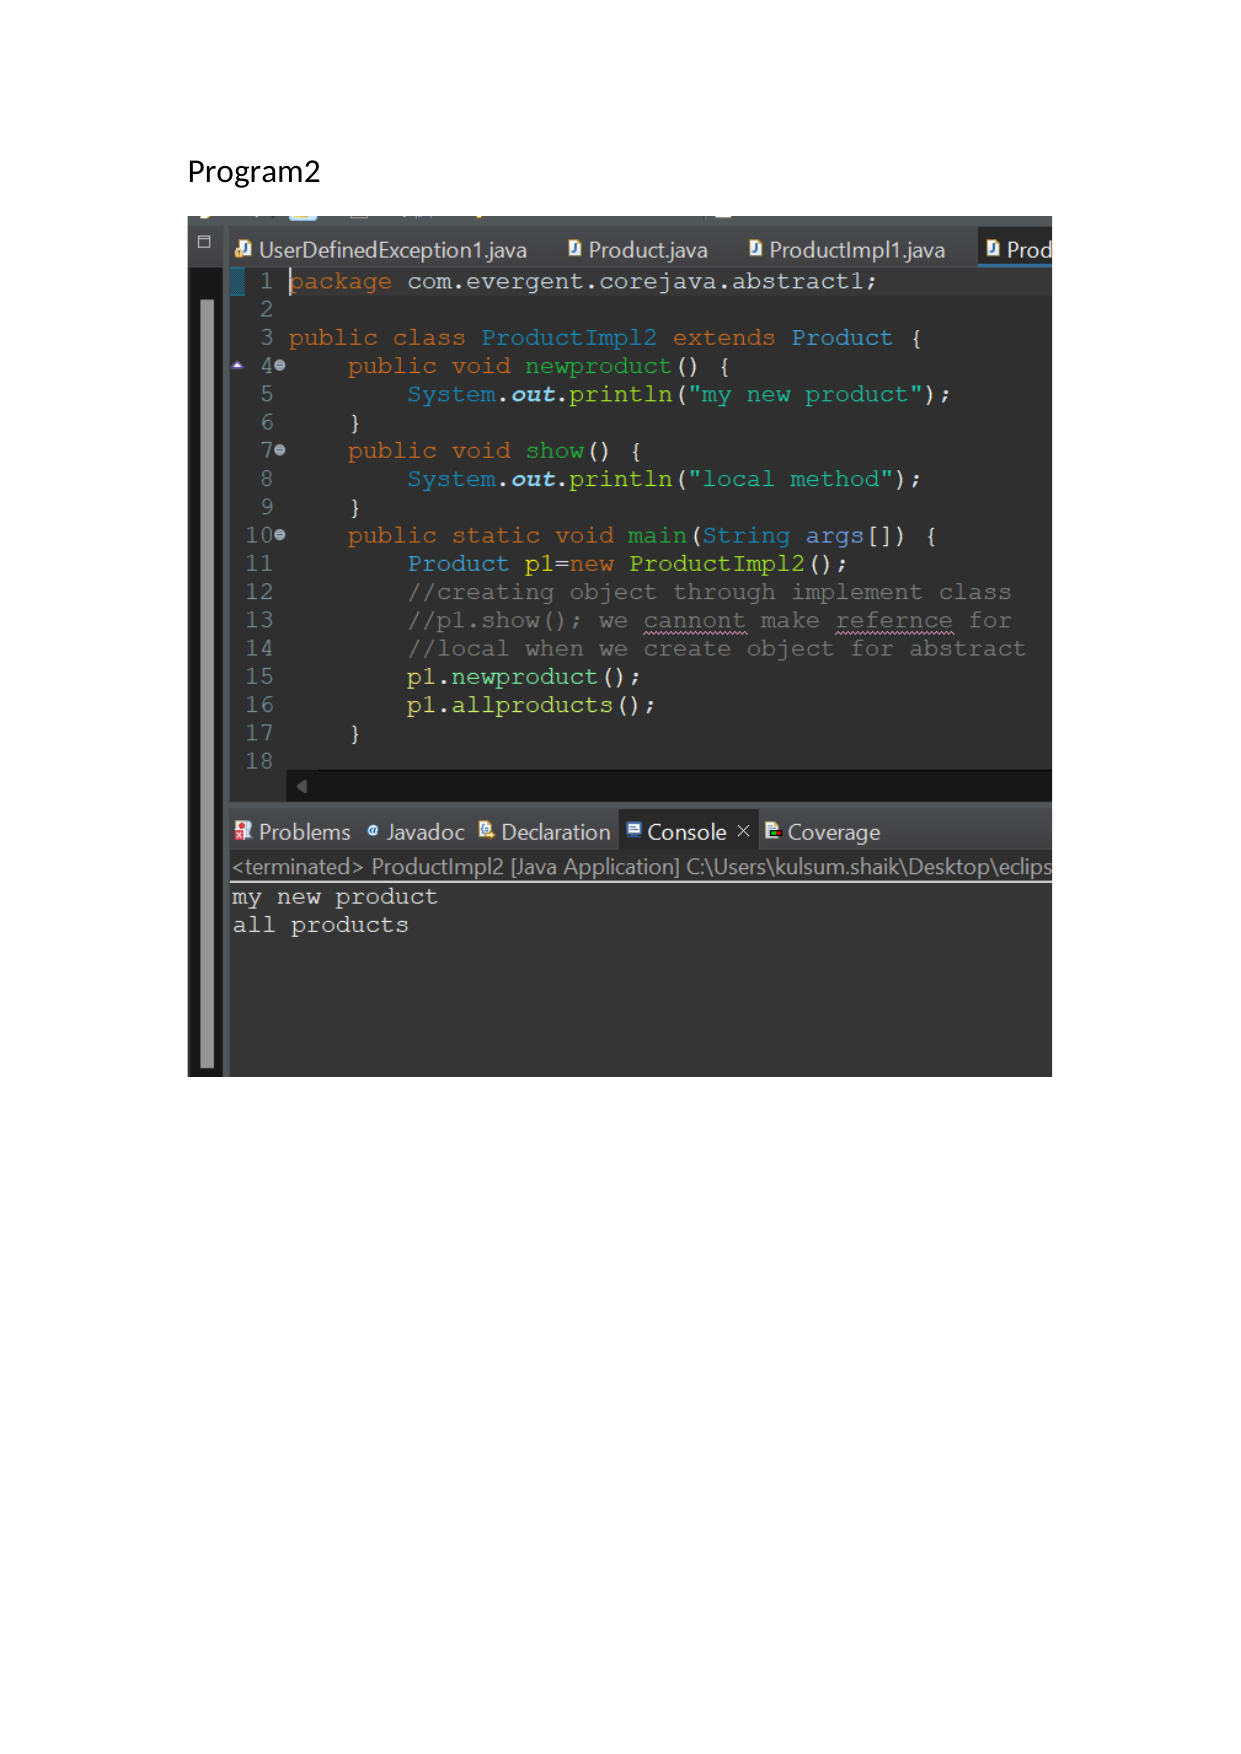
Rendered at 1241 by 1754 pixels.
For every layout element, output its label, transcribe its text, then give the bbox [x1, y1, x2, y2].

list Program2 [187, 150, 1053, 191]
picture [187, 216, 1053, 1077]
